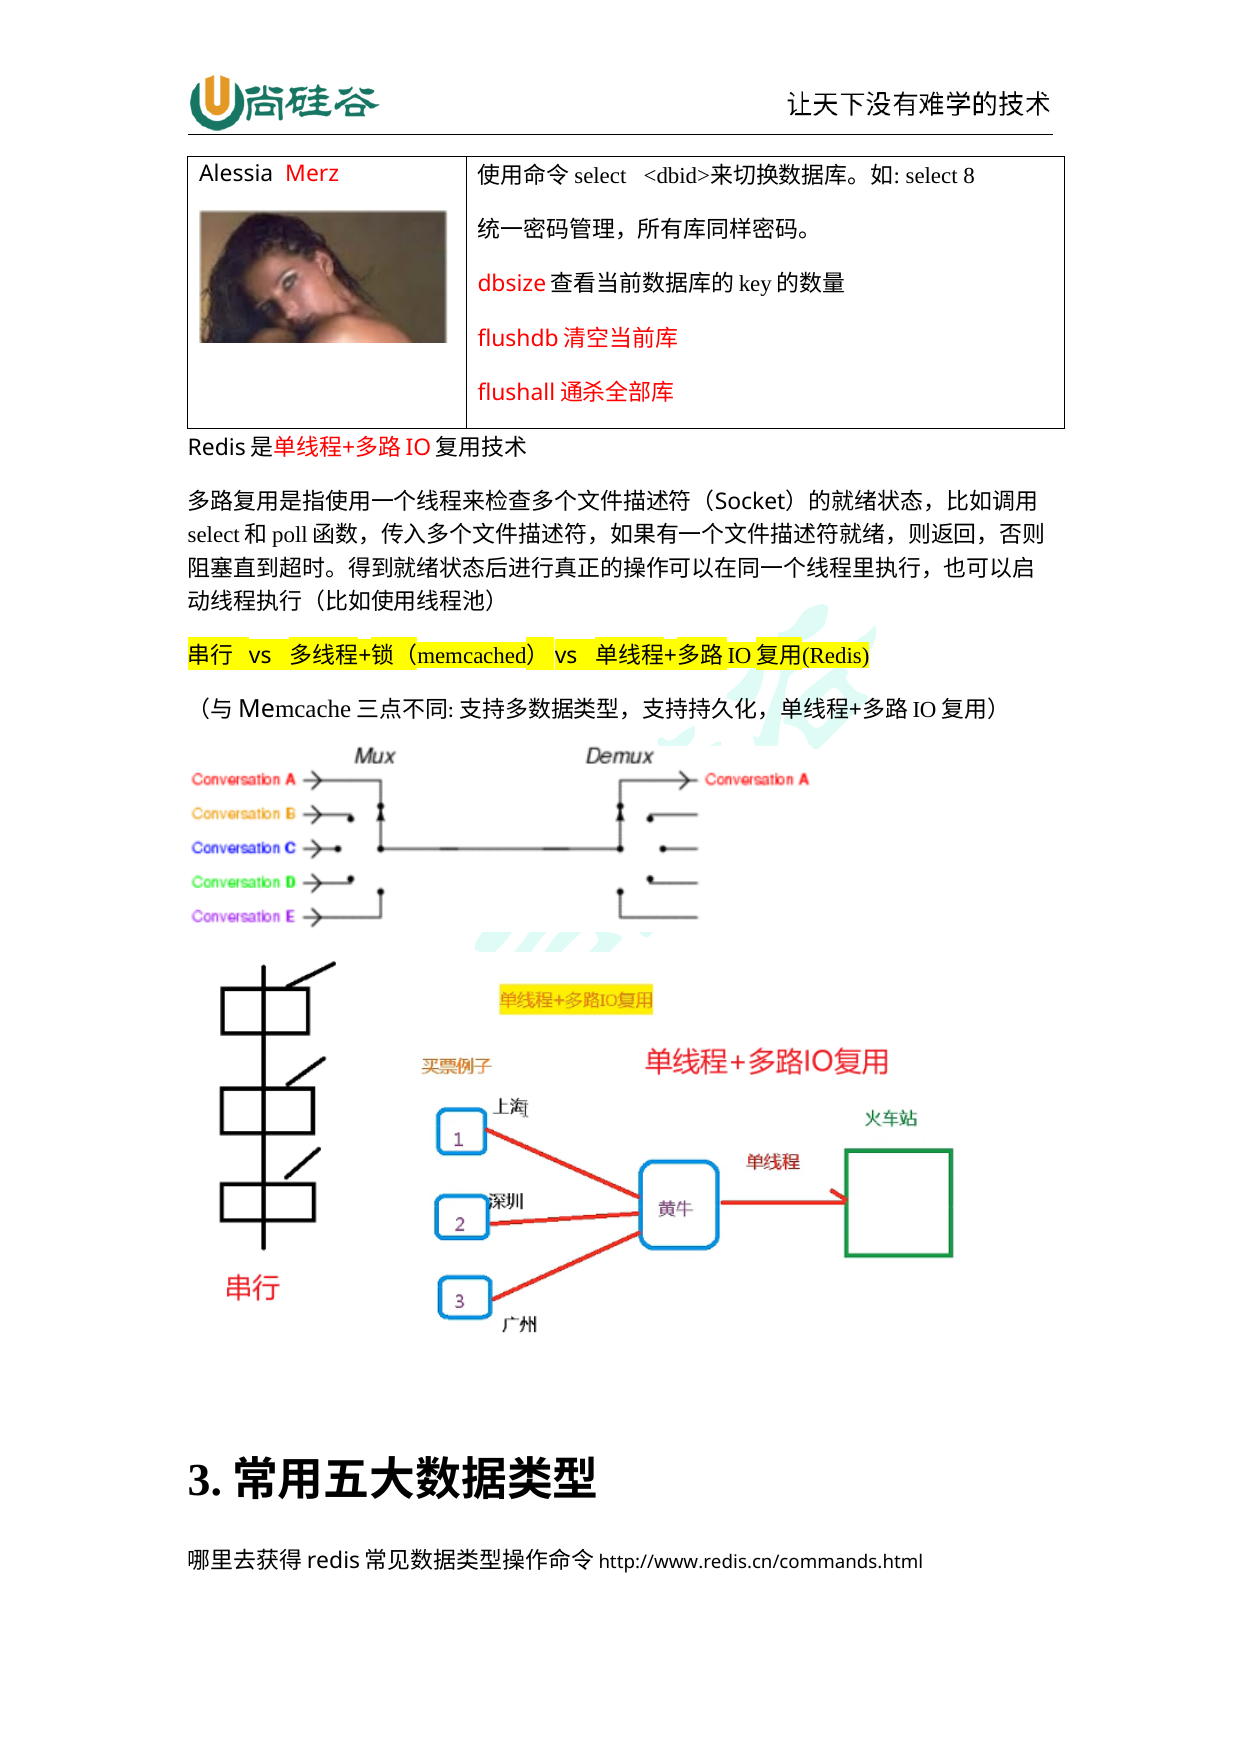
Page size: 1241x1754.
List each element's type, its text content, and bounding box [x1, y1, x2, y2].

text 多路复用是指使用一个线程来检查多个文件描述符（Socket）的就绪状态，比如调用select和poll函数，传入多个文件描述符，如果有一个文件描述符就绪，则返回，否则阻塞直到超时。得到就绪状态后进行真正的操作可以在同一个线程里执行，也可以启动线程执行（比如使用线程池） [187, 483, 1053, 616]
picture [187, 952, 1053, 1370]
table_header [188, 157, 466, 428]
list 常用五大数据类型 [187, 1443, 1053, 1509]
text （与Memcache三点不同: 支持多数据类型，支持持久化，单线程+多路IO复用） [187, 691, 1053, 725]
text 哪里去获得redis常见数据类型操作命令http://www.redis.cn/commands.html [187, 1542, 1053, 1575]
text 串行 vs 多线程+锁（memcached） vs 单线程+多路IO复用(Redis) [802, 637, 1053, 670]
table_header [467, 157, 1064, 428]
picture [187, 73, 1053, 132]
picture [187, 746, 813, 932]
picture [198, 209, 451, 343]
text Redis是单线程+多路IO复用技术 [187, 429, 1053, 462]
